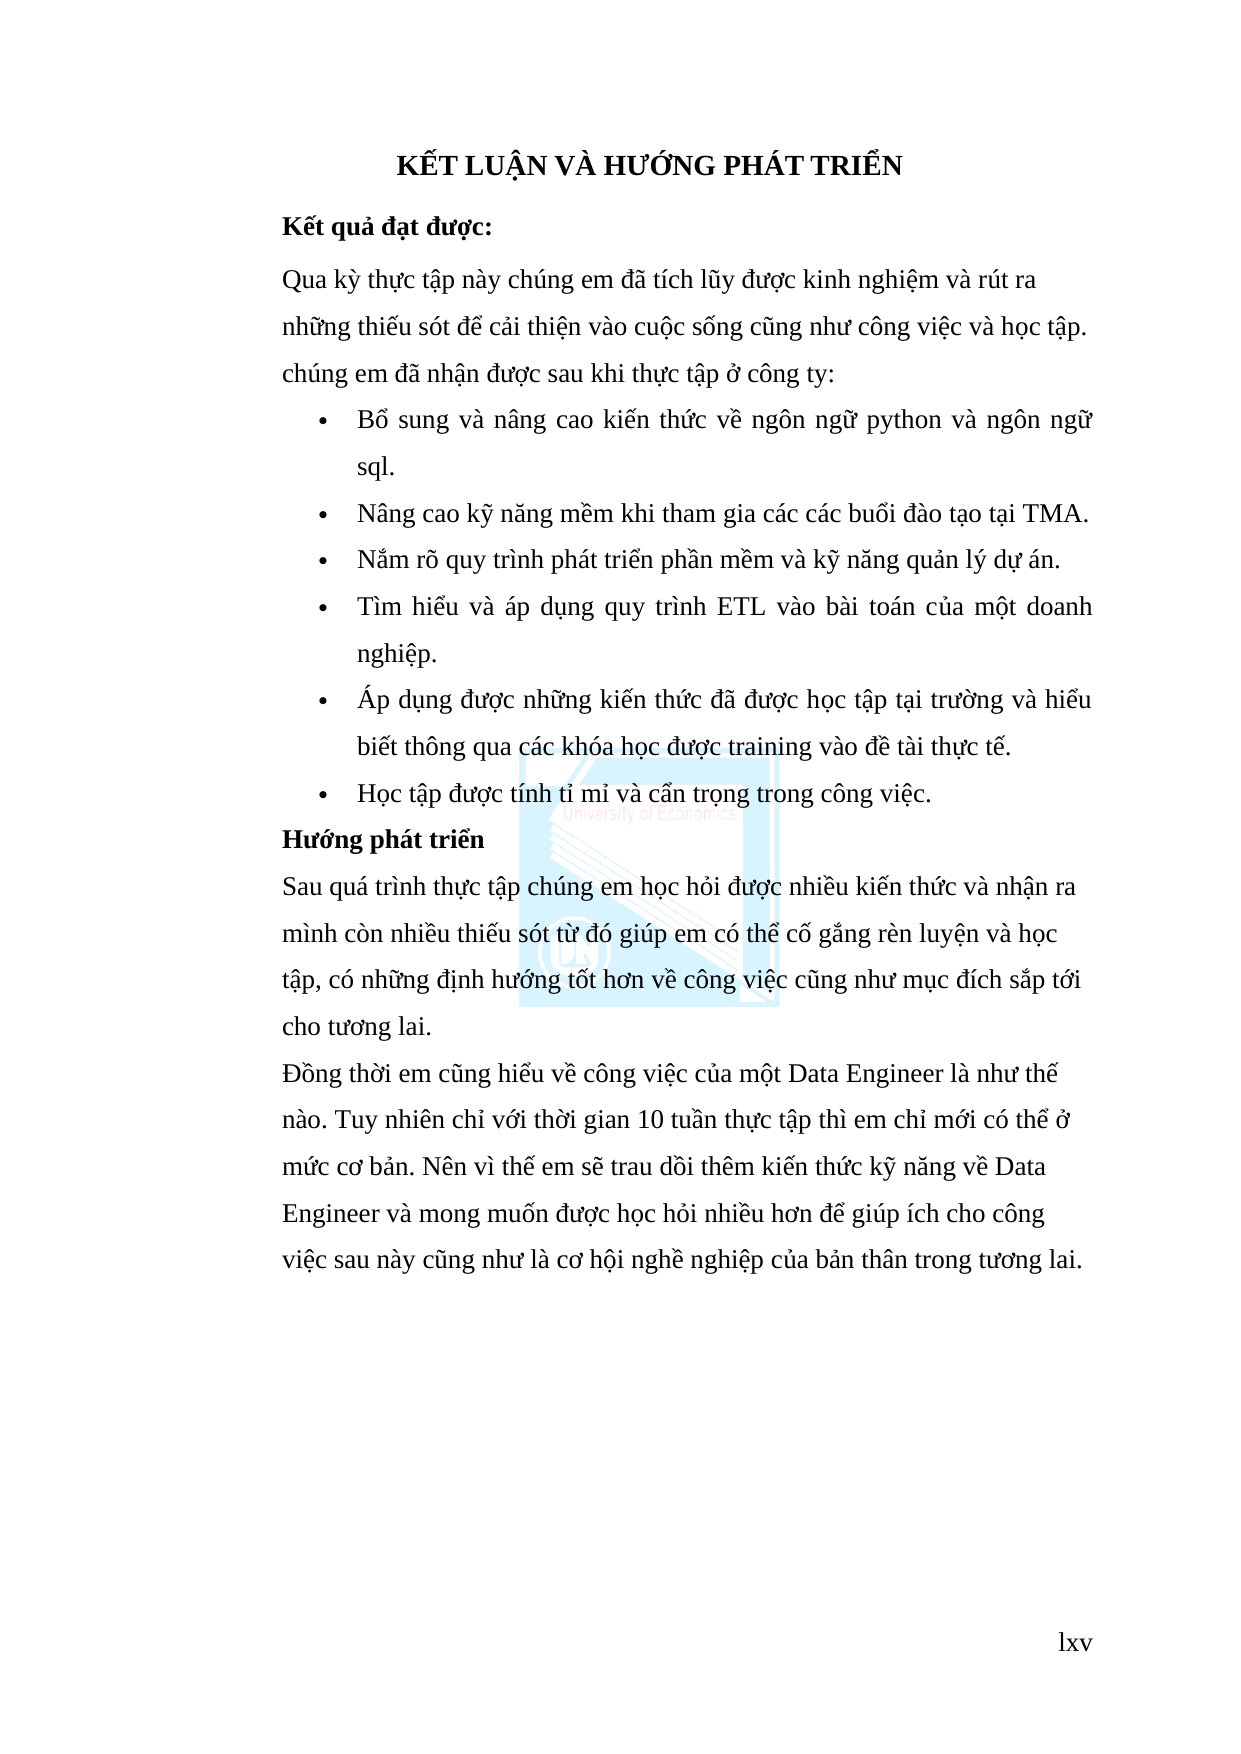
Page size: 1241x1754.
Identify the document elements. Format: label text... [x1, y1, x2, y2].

subtitle KẾT LUẬN VÀ HƯỚNG PHÁT TRIỂN [207, 148, 1092, 181]
text Qua kỳ thực tập này chúng em đã tích lũy được kinh nghiệm và rút ra những thiếu sót để cải thiện vào cuộc sống cũng như công việc và học tập. chúng em đã nhận được sau khi thực tập ở công ty: [282, 263, 1092, 388]
list Bổ sung và nâng cao kiến thức về ngôn ngữ python và ngôn ngữ sql. [319, 403, 1092, 481]
list Tìm hiểu và áp dụng quy trình ETL vào bài toán của một doanh nghiệp. [319, 590, 1092, 668]
text Hướng phát triển [207, 823, 1092, 854]
text Sau quá trình thực tập chúng em học hỏi được nhiều kiến thức và nhận ra mình còn nhiều thiếu sót từ đó giúp em có thể cố gắng rèn luyện và học tập, có những định hướng tốt hơn về công việc cũng như mục đích sắp tới cho tương lai. [282, 870, 1092, 1041]
list Nắm rõ quy trình phát triển phần mềm và kỹ năng quản lý dự án. [319, 543, 1092, 574]
list Học tập được tính tỉ mỉ và cẩn trọng trong công việc. [319, 777, 1092, 808]
list Nâng cao kỹ năng mềm khi tham gia các các buổi đào tạo tại TMA. [319, 497, 1092, 528]
list Áp dụng được những kiến thức đã được học tập tại trường và hiểu biết thông qua các khóa học được training vào đề tài thực tế. [319, 683, 1092, 761]
text Đồng thời em cũng hiểu về công việc của một Data Engineer là như thế nào. Tuy nhiên chỉ với thời gian 10 tuần thực tập thì em chỉ mới có thể ở mức cơ bản. Nên vì thế em sẽ trau dồi thêm kiến thức kỹ năng về Data Engineer và mong muốn được học hỏi nhiều hơn để giúp ích cho công việc sau này cũng như là cơ hội nghề nghiệp của bản thân trong tương lai. [282, 1057, 1092, 1274]
text Kết quả đạt được: [207, 211, 1092, 242]
